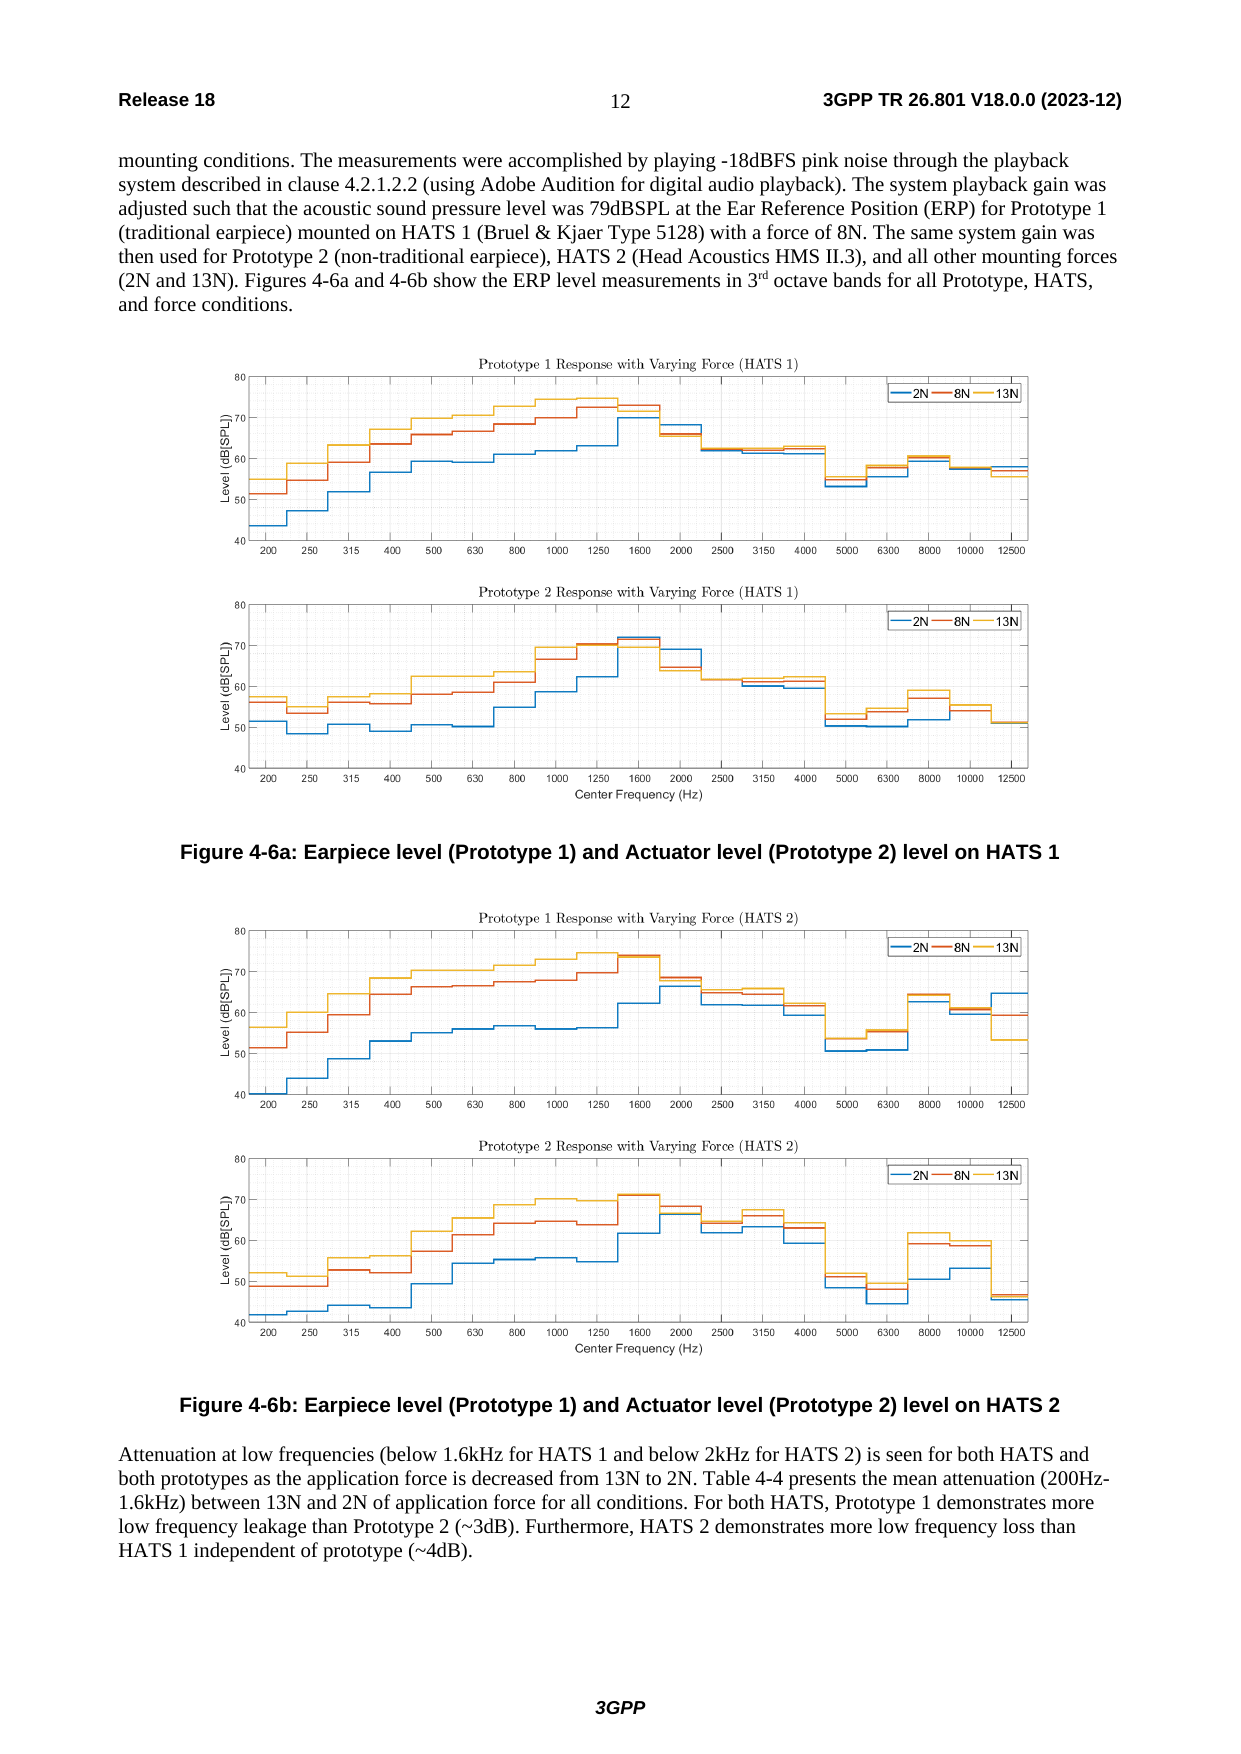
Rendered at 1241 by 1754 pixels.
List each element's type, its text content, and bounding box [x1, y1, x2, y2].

picture [118, 340, 1123, 821]
picture [118, 894, 1123, 1375]
text Figure 4-6a: Earpiece level (Prototype 1) and Actuator level (Prototype 2) level on HATS 1 [118, 839, 1122, 863]
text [118, 147, 1122, 316]
text Attenuation at low frequencies (below 1.6kHz for HATS 1 and below 2kHz for HATS 2) is seen for both HATS and both prototypes as the application force is decreased from 13N to 2N. Table 4-4 presents the mean attenuation (200Hz-1.6kHz) between 13N and 2N of application force for all conditions. For both HATS, Prototype 1 demonstrates more low frequency leakage than Prototype 2 (~3dB). Furthermore, HATS 2 demonstrates more low frequency loss than HATS 1 independent of prototype (~4dB). [118, 1442, 1122, 1562]
text Figure 4-6b: Earpiece level (Prototype 1) and Actuator level (Prototype 2) level on HATS 2 [118, 1393, 1122, 1417]
